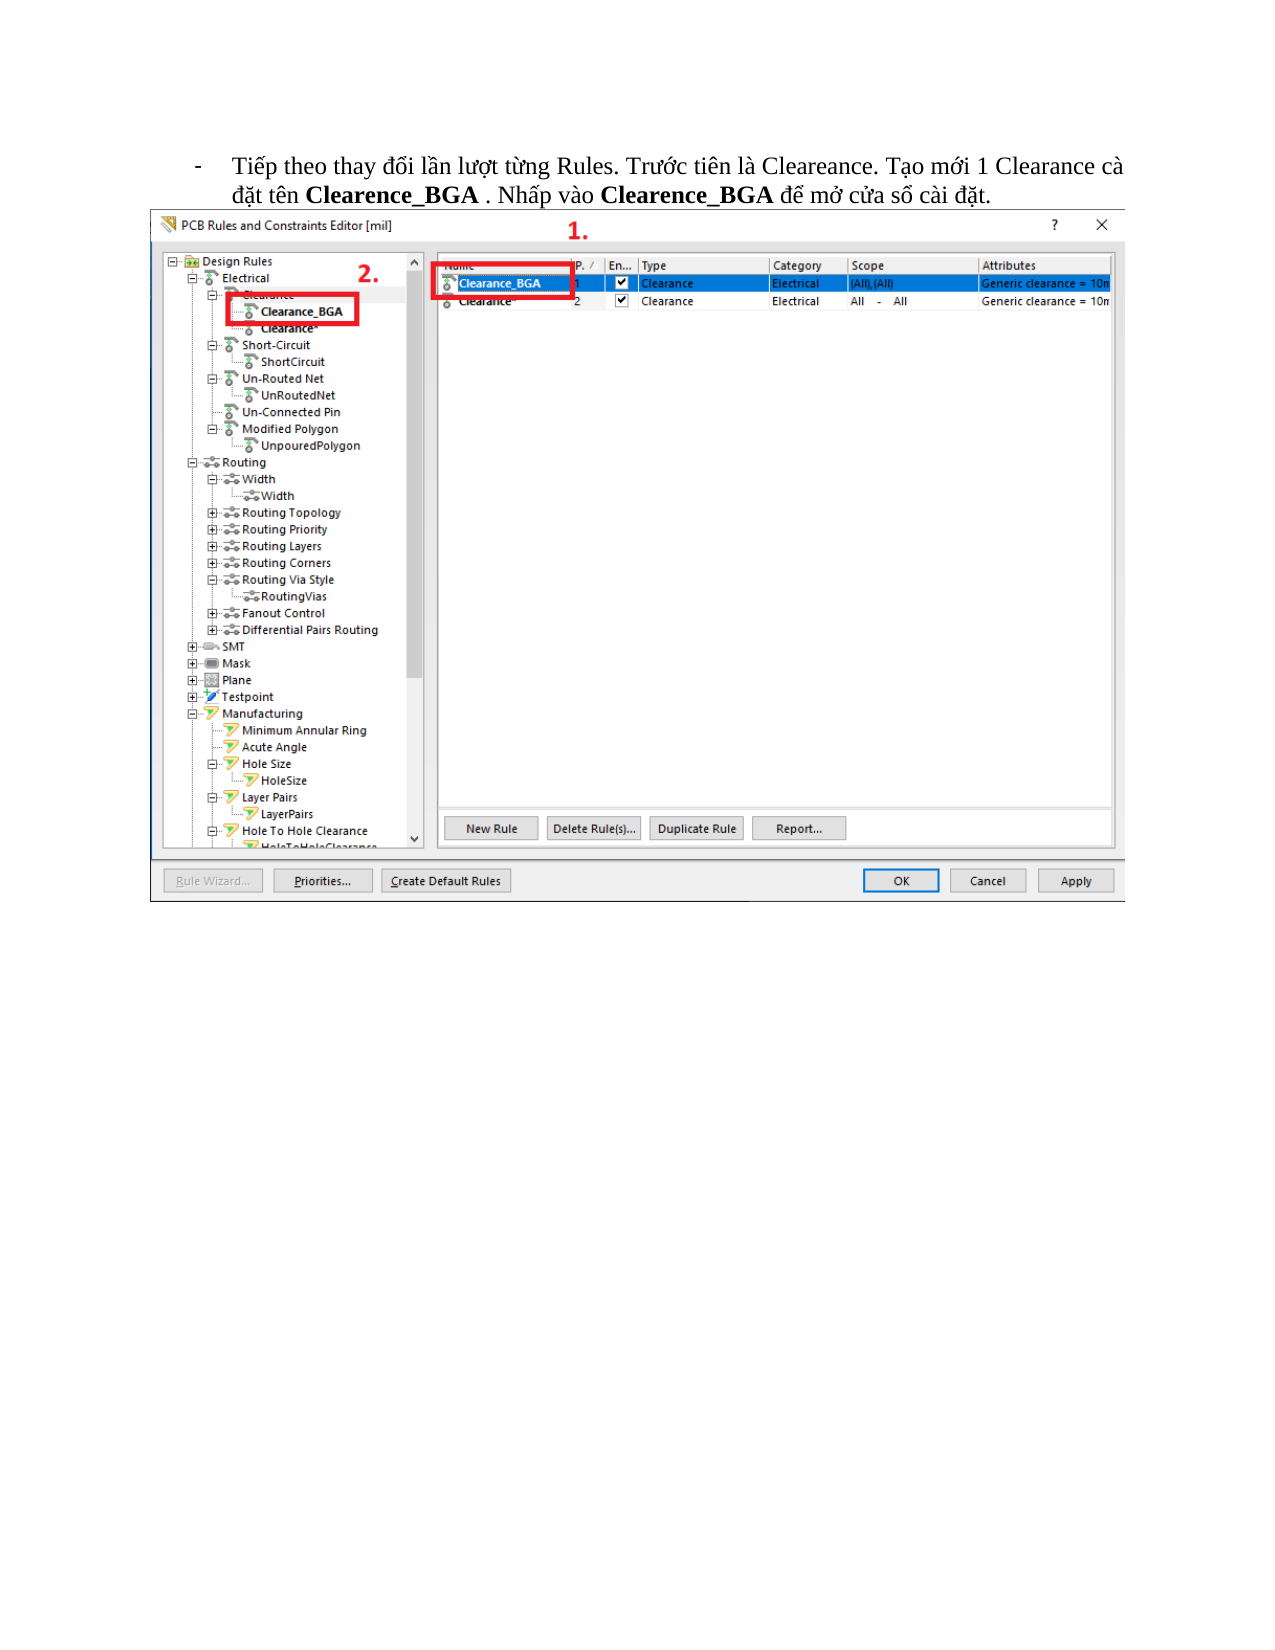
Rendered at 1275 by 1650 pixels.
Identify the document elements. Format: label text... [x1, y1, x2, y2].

list Tiếp theo thay đổi lần lượt từng Rules. Trước tiên là Cleareance. Tạo mới 1 Clearance cà đặt tên Clearence_BGA . Nhấp vào Clearence_BGA để mở cửa sổ cài đặt. [194, 150, 1125, 209]
picture [150, 209, 1125, 902]
